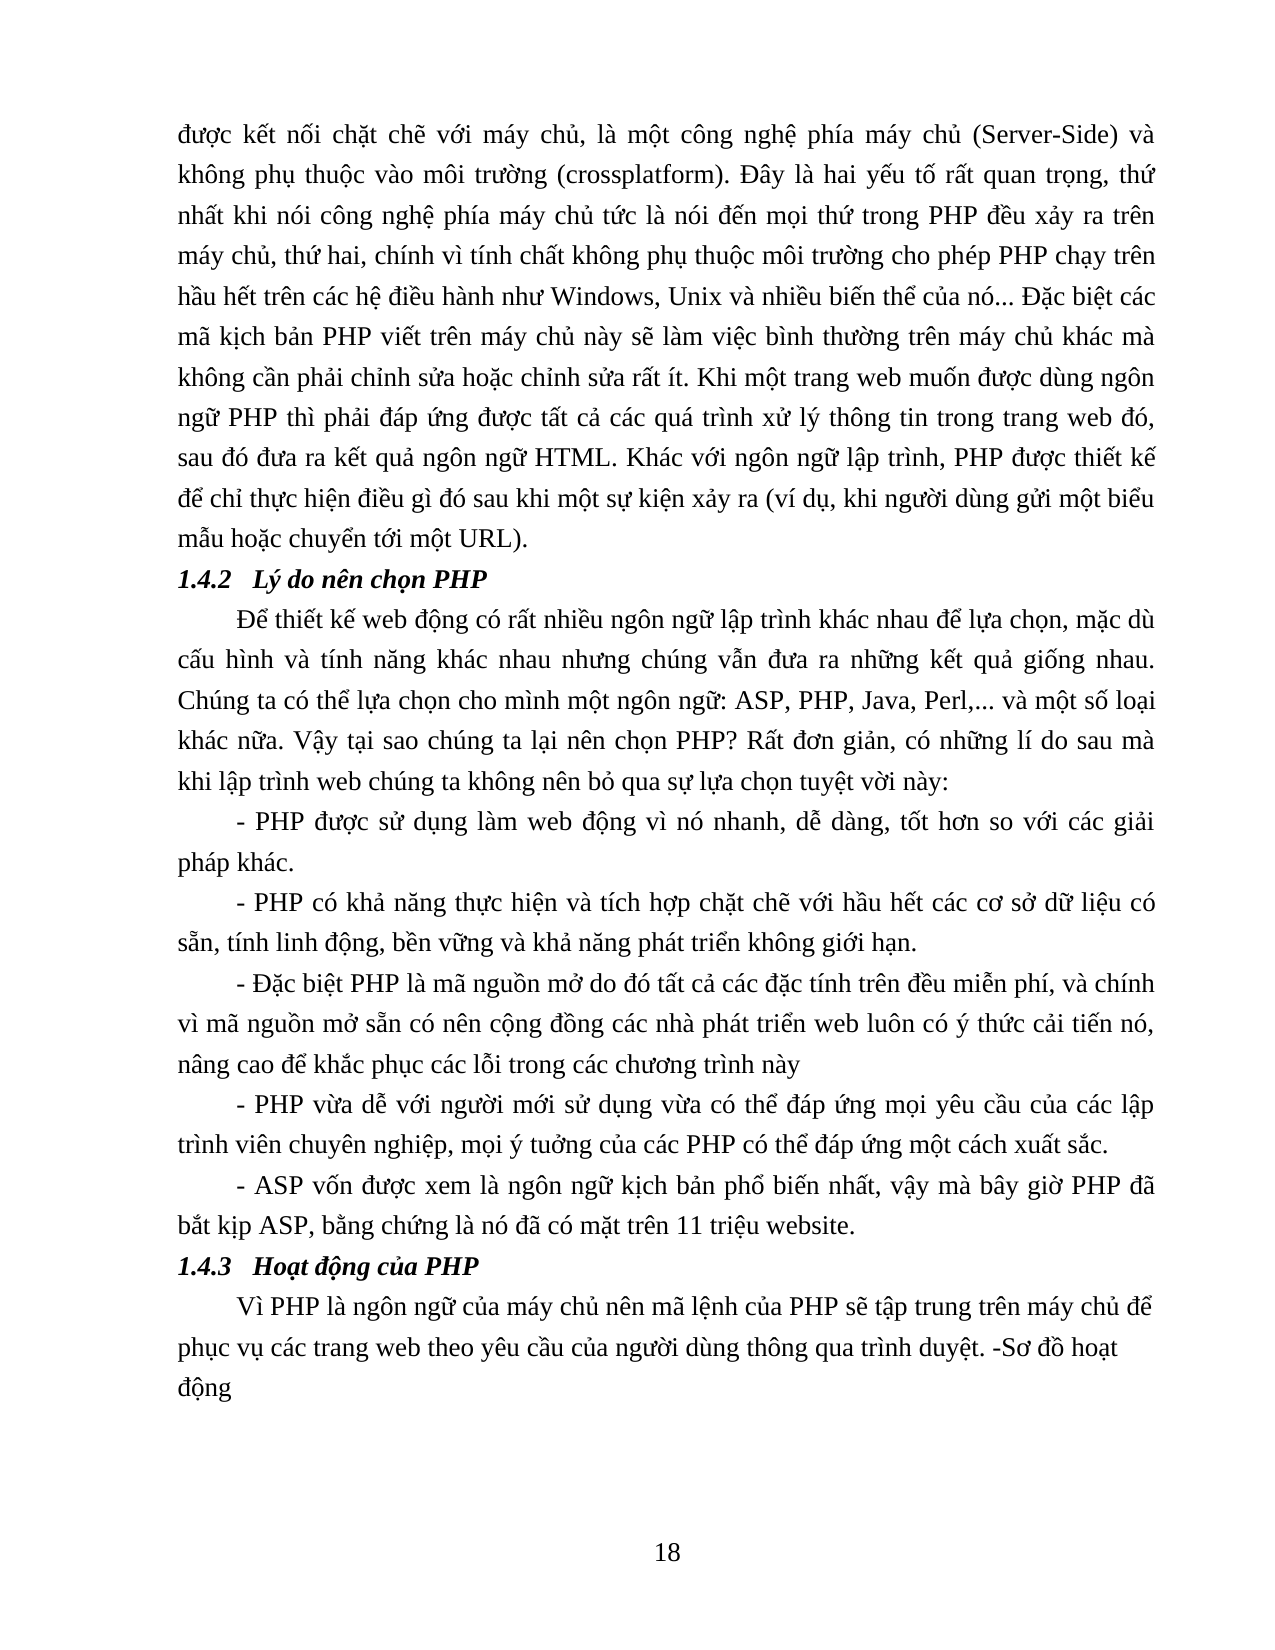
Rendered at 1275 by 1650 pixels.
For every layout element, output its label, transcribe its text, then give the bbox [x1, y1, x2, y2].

list Để thiết kế web động có rất nhiều ngôn ngữ lập trình khác nhau để lựa chọn, mặc dù cấu hình và tính năng khác nhau nhưng chúng vẫn đưa ra những kết quả giống nhau. Chúng ta có thể lựa chọn cho mình một ngôn ngữ: ASP, PHP, Java, Perl,... và một số loại khác nữa. Vậy tại sao chúng ta lại nên chọn PHP? Rất đơn giản, có những lí do sau mà khi lập trình web chúng ta không nên bỏ qua sự lựa chọn tuyệt vời này: [177, 603, 1157, 796]
list Vì PHP là ngôn ngữ của máy chủ nên mã lệnh của PHP sẽ tập trung trên máy chủ để phục vụ các trang web theo yêu cầu của người dùng thông qua trình duyệt. -Sơ đồ hoạt động [177, 1290, 1157, 1402]
list - Đặc biệt PHP là mã nguồn mở do đó tất cả các đặc tính trên đều miễn phí, và chính vì mã nguồn mở sẵn có nên cộng đồng các nhà phát triển web luôn có ý thức cải tiến nó, nâng cao để khắc phục các lỗi trong các chương trình này [177, 967, 1157, 1079]
list Hoạt động của PHP [177, 1250, 1157, 1281]
list - ASP vốn được xem là ngôn ngữ kịch bản phổ biến nhất, vậy mà bây giờ PHP đã bắt kịp ASP, bằng chứng là nó đã có mặt trên 11 triệu website. [177, 1169, 1157, 1241]
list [177, 118, 1157, 553]
list - PHP vừa dễ với người mới sử dụng vừa có thể đáp ứng mọi yêu cầu của các lập trình viên chuyên nghiệp, mọi ý tuởng của các PHP có thể đáp ứng một cách xuất sắc. [177, 1088, 1157, 1160]
list - PHP được sử dụng làm web động vì nó nhanh, dễ dàng, tốt hơn so với các giải pháp khác. [177, 805, 1157, 877]
list - PHP có khả năng thực hiện và tích hợp chặt chẽ với hầu hết các cơ sở dữ liệu có sẵn, tính linh động, bền vững và khả năng phát triển không giới hạn. [177, 886, 1157, 958]
list Lý do nên chọn PHP [177, 563, 1157, 594]
